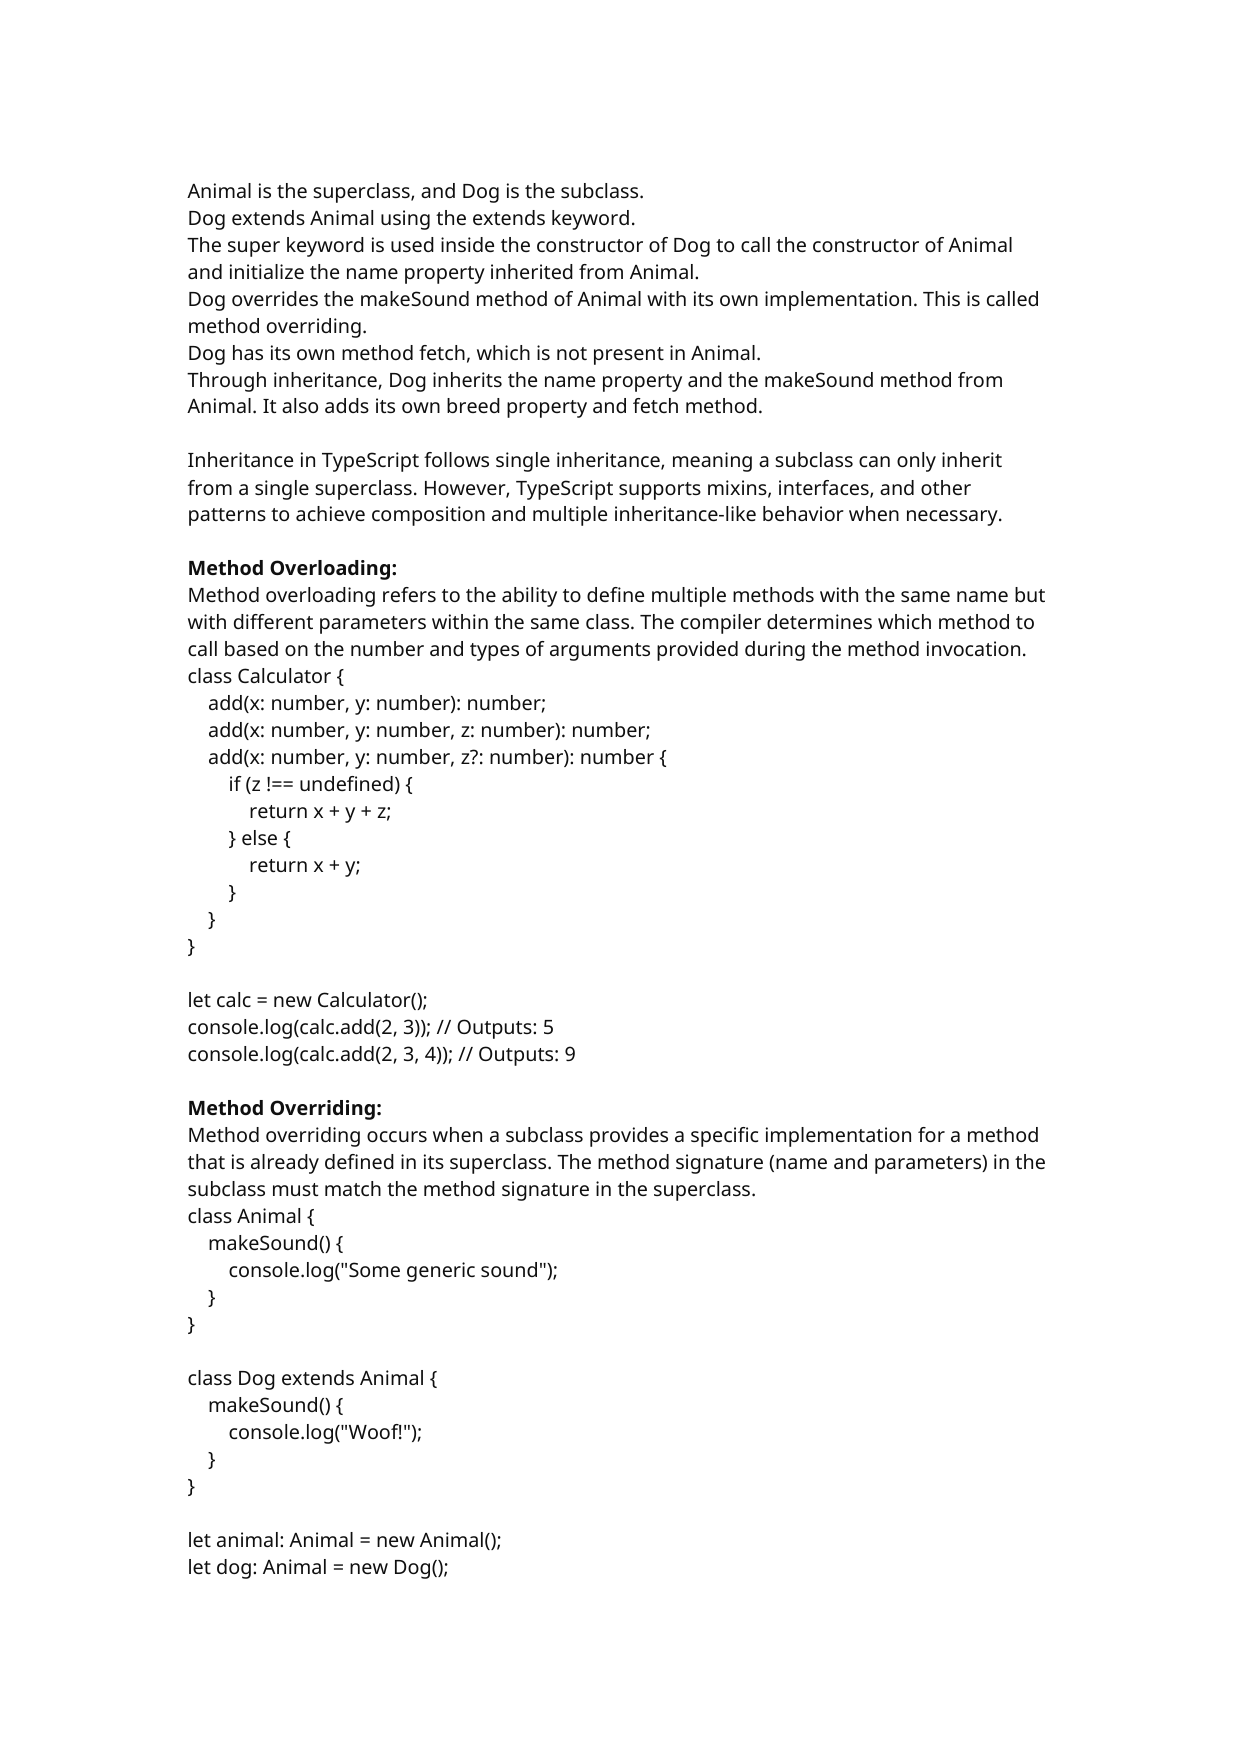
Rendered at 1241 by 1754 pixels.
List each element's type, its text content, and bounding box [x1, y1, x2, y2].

text The super keyword is used inside the constructor of Dog to call the constructor of Animal and initialize the name property inherited from Animal. [187, 231, 1053, 285]
text if (z !== undefined) { [187, 771, 1053, 797]
text let calc = new Calculator(); [187, 986, 1053, 1013]
text return x + y; [187, 851, 1053, 878]
text makeSound() { [187, 1229, 1053, 1256]
text console.log(calc.add(2, 3)); // Outputs: 5 [187, 1013, 1053, 1040]
text add(x: number, y: number, z: number): number; [187, 717, 1053, 743]
text Animal is the superclass, and Dog is the subclass. [187, 177, 1053, 204]
text Method Overloading: [187, 555, 1053, 582]
text Dog extends Animal using the extends keyword. [187, 204, 1053, 231]
text Method overloading refers to the ability to define multiple methods with the same name but with different parameters within the same class. The compiler determines which method to call based on the number and types of arguments provided during the method invocation. [187, 582, 1053, 663]
text } else { [187, 824, 1053, 851]
text add(x: number, y: number): number; [187, 689, 1053, 717]
text Method overriding occurs when a subclass provides a specific implementation for a method that is already defined in its superclass. The method signature (name and parameters) in the subclass must match the method signature in the superclass. [187, 1121, 1053, 1202]
text } [187, 1445, 1053, 1472]
text } [187, 932, 1053, 959]
text return x + y + z; [187, 797, 1053, 824]
text makeSound() { [187, 1391, 1053, 1418]
text class Calculator { [187, 663, 1053, 689]
text Dog overrides the makeSound method of Animal with its own implementation. This is called method overriding. [187, 285, 1053, 339]
text } [187, 905, 1053, 932]
text } [187, 1283, 1053, 1310]
text } [187, 1310, 1053, 1337]
text console.log("Some generic sound"); [187, 1256, 1053, 1283]
text Inheritance in TypeScript follows single inheritance, meaning a subclass can only inherit from a single superclass. However, TypeScript supports mixins, interfaces, and other patterns to achieve composition and multiple inheritance-like behavior when necessary. [187, 447, 1053, 528]
text class Animal { [187, 1202, 1053, 1229]
text console.log("Woof!"); [187, 1418, 1053, 1445]
text } [187, 878, 1053, 905]
text Dog has its own method fetch, which is not present in Animal. [187, 339, 1053, 366]
text add(x: number, y: number, z?: number): number { [187, 743, 1053, 771]
text Method Overriding: [187, 1094, 1053, 1121]
text Through inheritance, Dog inherits the name property and the makeSound method from Animal. It also adds its own breed property and fetch method. [187, 366, 1053, 420]
text console.log(calc.add(2, 3, 4)); // Outputs: 9 [187, 1040, 1053, 1067]
text let dog: Animal = new Dog(); [187, 1553, 1053, 1580]
text class Dog extends Animal { [187, 1364, 1053, 1391]
text let animal: Animal = new Animal(); [187, 1526, 1053, 1553]
text } [187, 1472, 1053, 1499]
